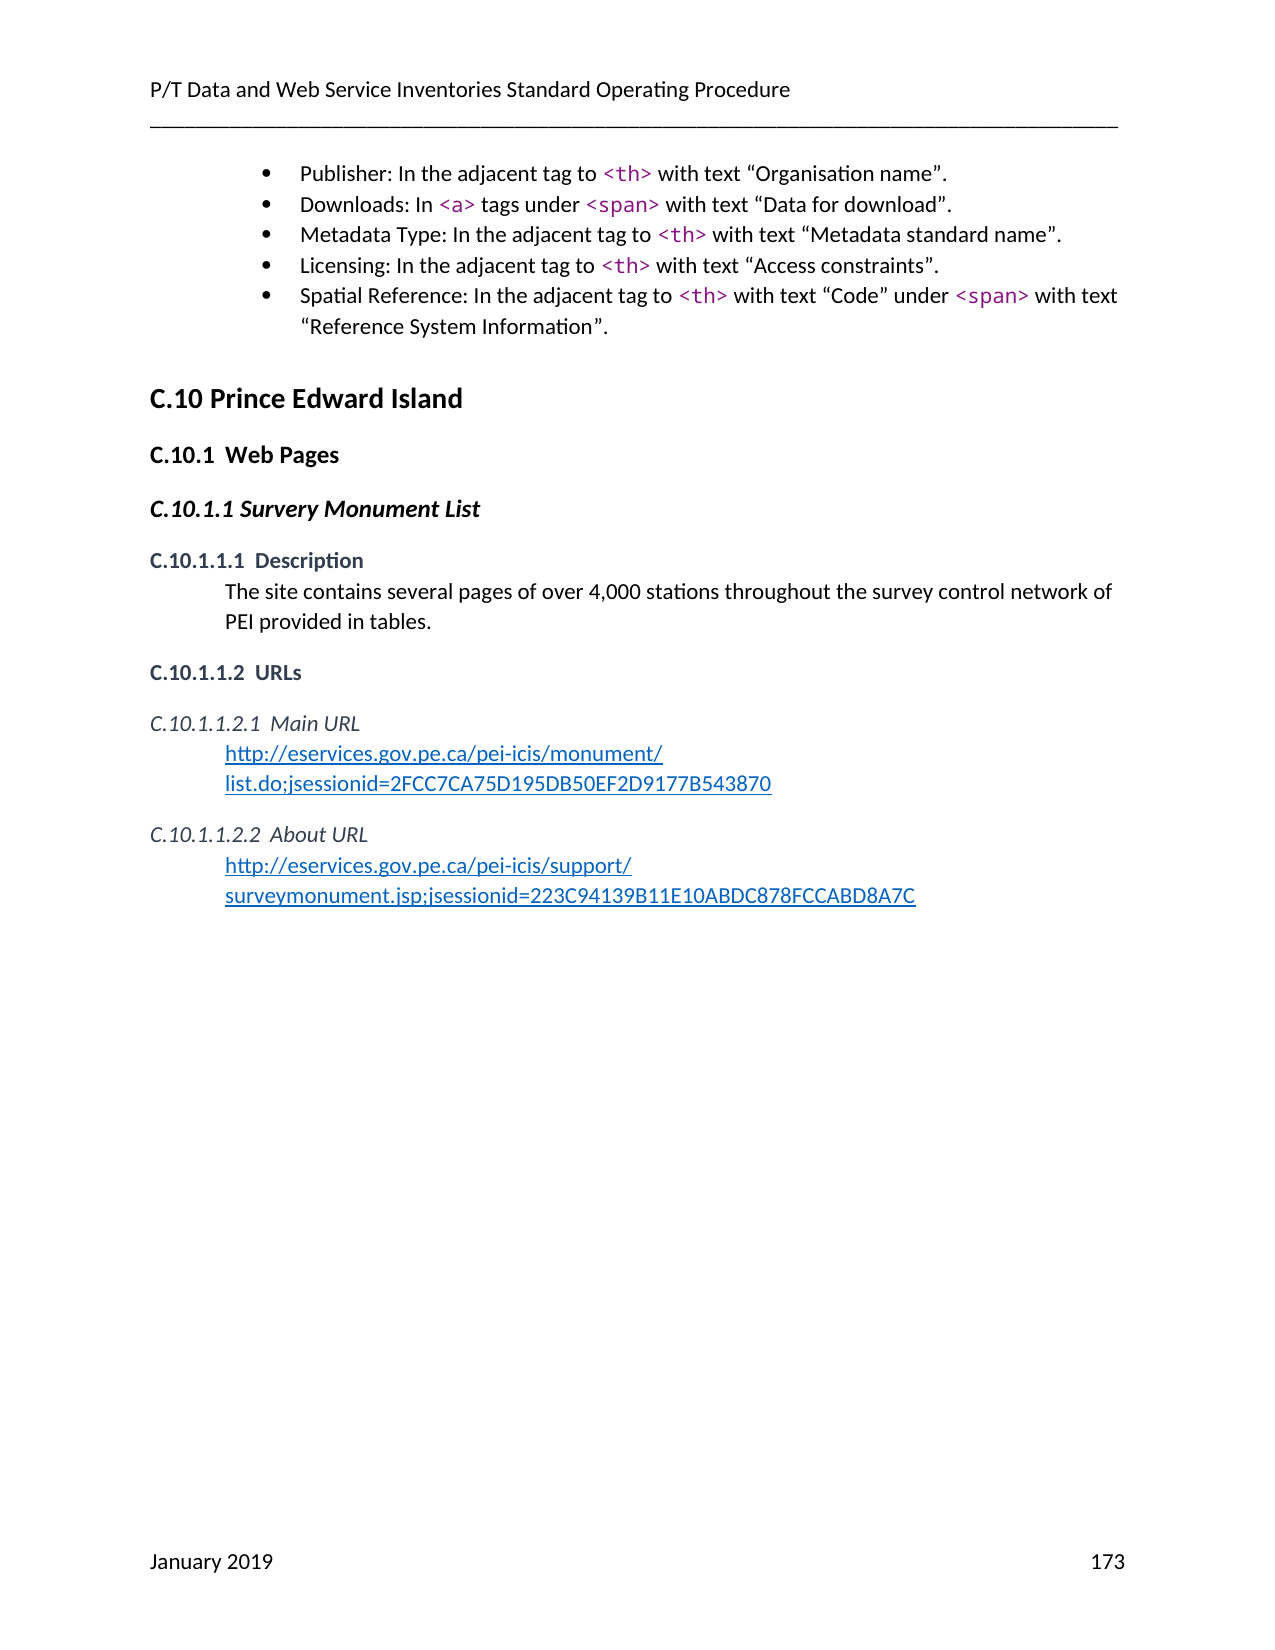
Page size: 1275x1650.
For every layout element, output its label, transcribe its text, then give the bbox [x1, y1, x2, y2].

list Publisher: In the adjacent tag to <th> with text “Organisation name”. [262, 159, 1125, 187]
text http://eservices.gov.pe.ca/pei-icis/monument/list.do;jsessionid=2FCC7CA75D195DB50EF2D9177B543870 [225, 739, 1125, 798]
subtitle Prince Edward Island [150, 380, 1125, 416]
subtitle Main URL [150, 709, 1125, 737]
list Metadata Type: In the adjacent tag to <th> with text “Metadata standard name”. [262, 220, 1125, 249]
text The site contains several pages of over 4,000 stations throughout the survey control network of PEI provided in tables. [225, 577, 1125, 635]
subtitle Description [150, 547, 1125, 575]
list Spatial Reference: In the adjacent tag to <th> with text “Code” under <span> with text “Reference System Information”. [262, 282, 1125, 340]
subtitle About URL [150, 821, 1125, 849]
subtitle Survery Monument List [150, 493, 1125, 523]
text http://eservices.gov.pe.ca/pei-icis/support/surveymonument.jsp;jsessionid=223C94139B11E10ABDC878FCCABD8A7C [225, 851, 1125, 909]
subtitle URLs [150, 658, 1125, 686]
list Licensing: In the adjacent tag to <th> with text “Access constraints”. [262, 251, 1125, 279]
list Downloads: In <a> tags under <span> with text “Data for download”. [262, 190, 1125, 218]
subtitle Web Pages [150, 439, 1125, 470]
